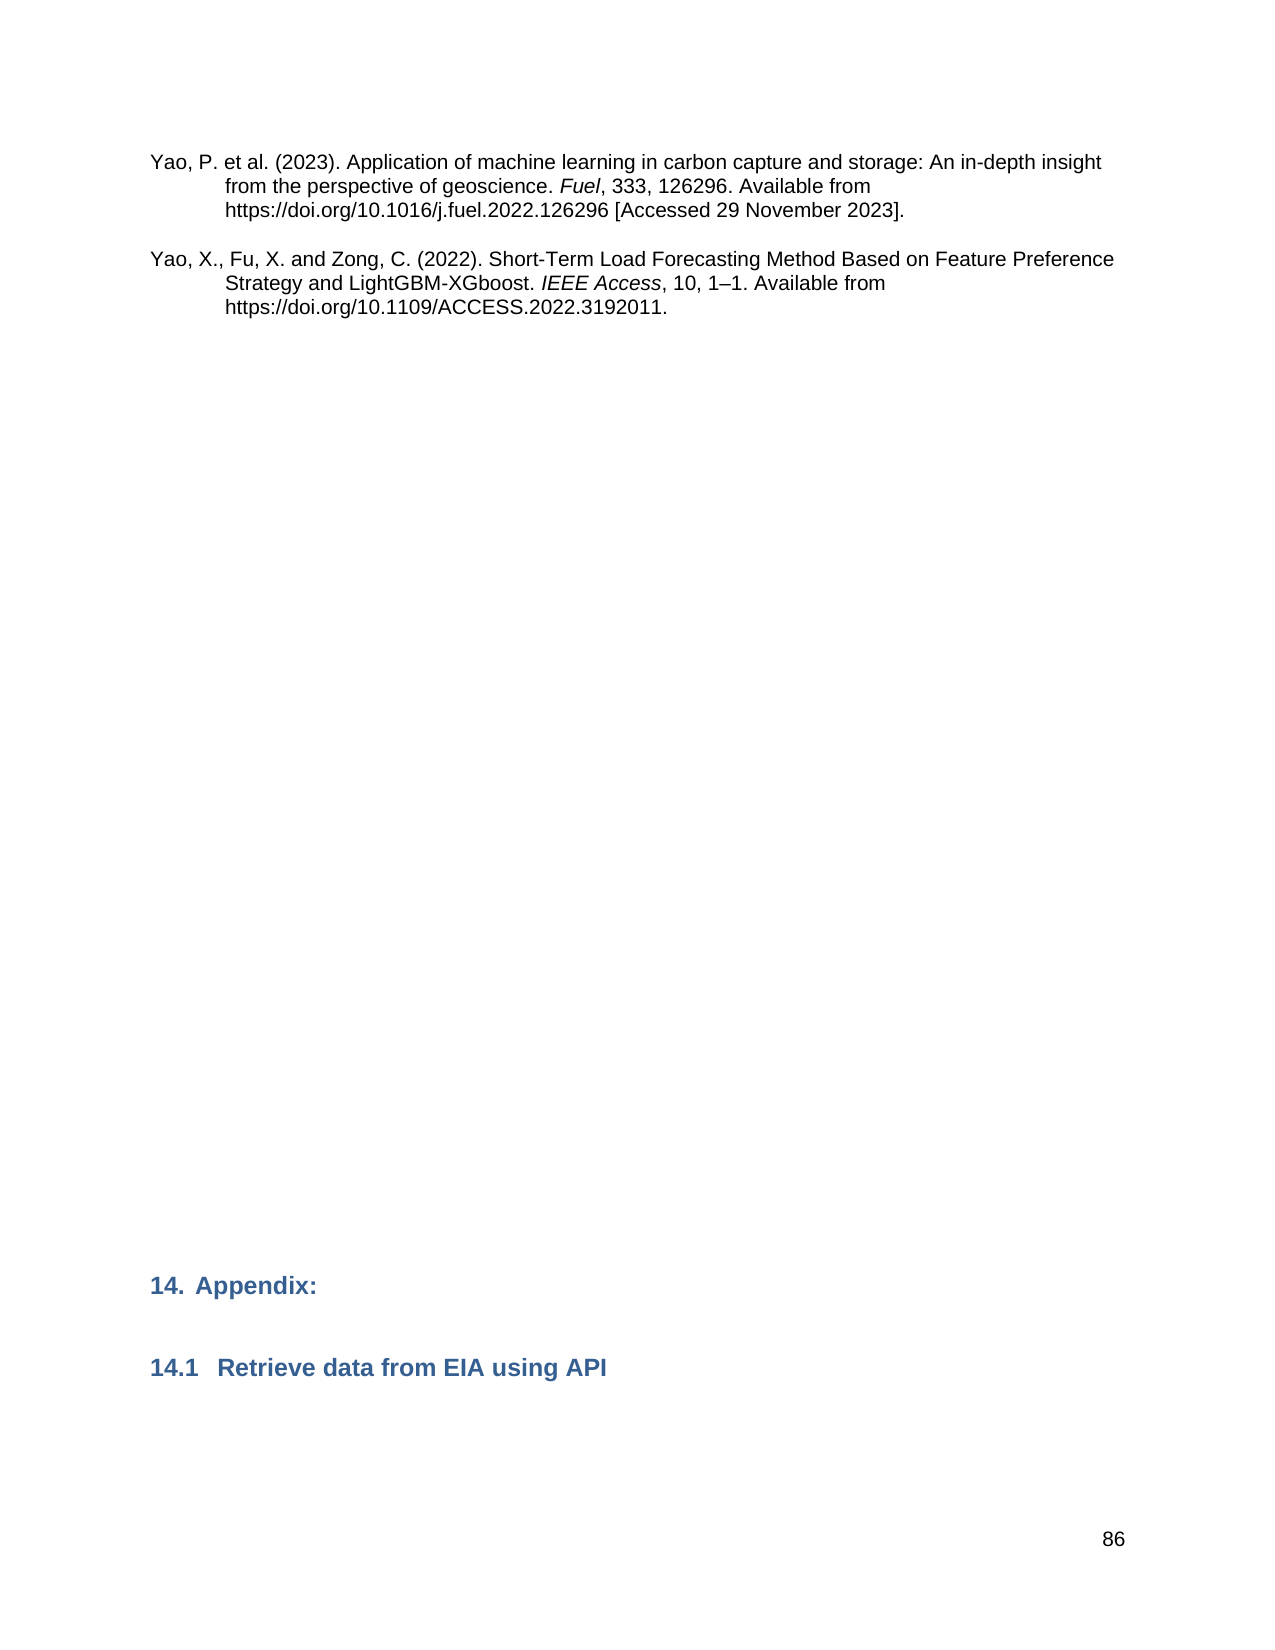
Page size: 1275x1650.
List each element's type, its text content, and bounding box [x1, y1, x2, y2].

text Yao, X., Fu, X. and Zong, C. (2022). Short-Term Load Forecasting Method Based on Feature Preference Strategy and LightGBM-XGboost. IEEE Access, 10, 1–1. Available from https://doi.org/10.1109/ACCESS.2022.3192011. [150, 247, 1125, 319]
subtitle Retrieve data from EIA using API [150, 1353, 1125, 1381]
subtitle Appendix: [150, 1271, 1125, 1300]
text Yao, P. et al. (2023). Application of machine learning in carbon capture and storage: An in-depth insight from the perspective of geoscience. Fuel, 333, 126296. Available from https://doi.org/10.1016/j.fuel.2022.126296 [Accessed 29 November 2023]. [150, 150, 1125, 222]
